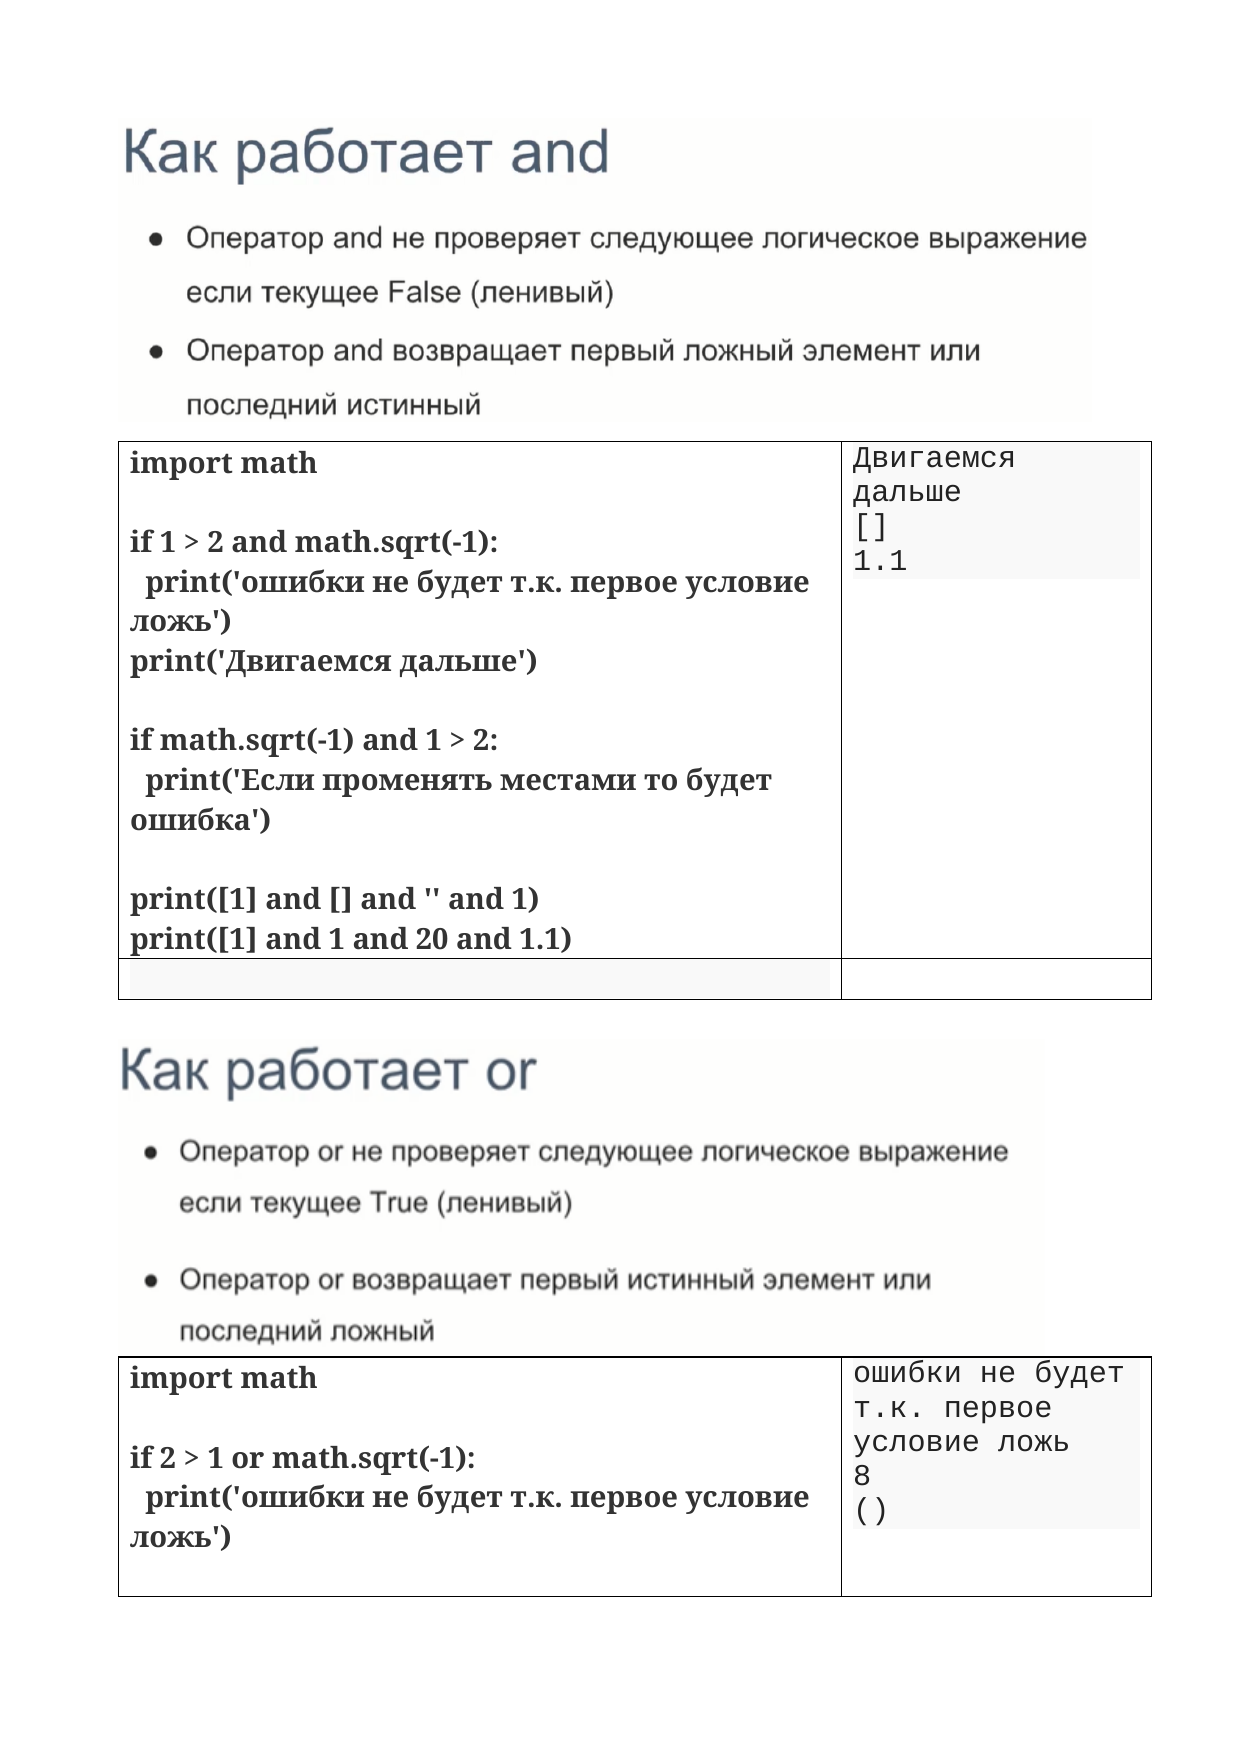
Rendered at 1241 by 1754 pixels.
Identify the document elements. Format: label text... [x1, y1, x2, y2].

table_header import math if 1 > 2 and math.sqrt(-1): print('ошибки не будет т.к. первое условие ложь') print('Двигаемся дальше') if math.sqrt(-1) and 1 > 2: print('Если променять местами то будет ошибка') print([1] and [] and '' and 1) print([1] and 1 and 20 and 1.1) [119, 442, 841, 958]
picture [118, 1039, 1045, 1356]
table_cell [830, 959, 841, 998]
table_header Двигаемся дальше [] 1.1 [842, 442, 1151, 958]
picture [118, 118, 1093, 422]
table_cell [842, 959, 1151, 998]
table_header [119, 1358, 841, 1596]
table_cell [119, 959, 130, 998]
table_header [842, 1358, 1151, 1596]
